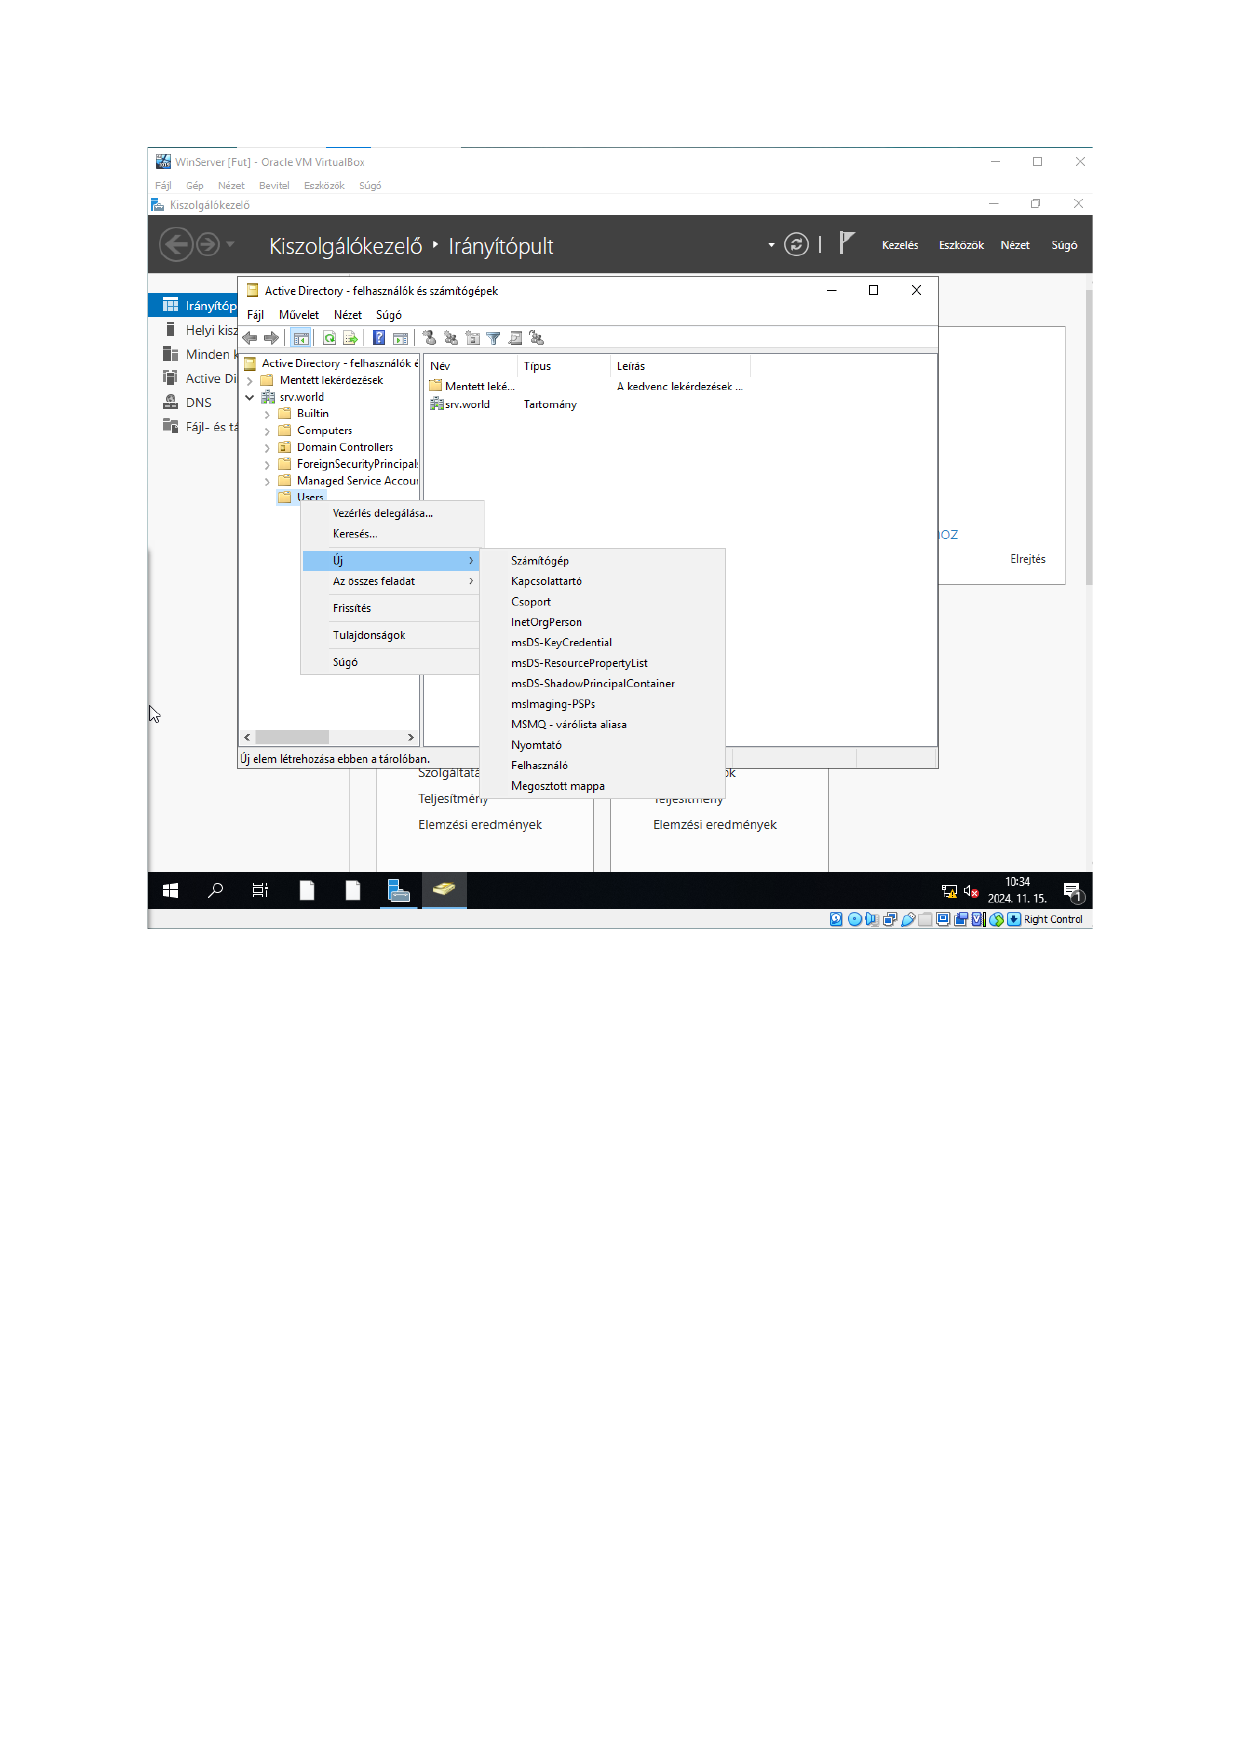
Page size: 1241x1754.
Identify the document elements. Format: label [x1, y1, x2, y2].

picture [147, 147, 1093, 929]
